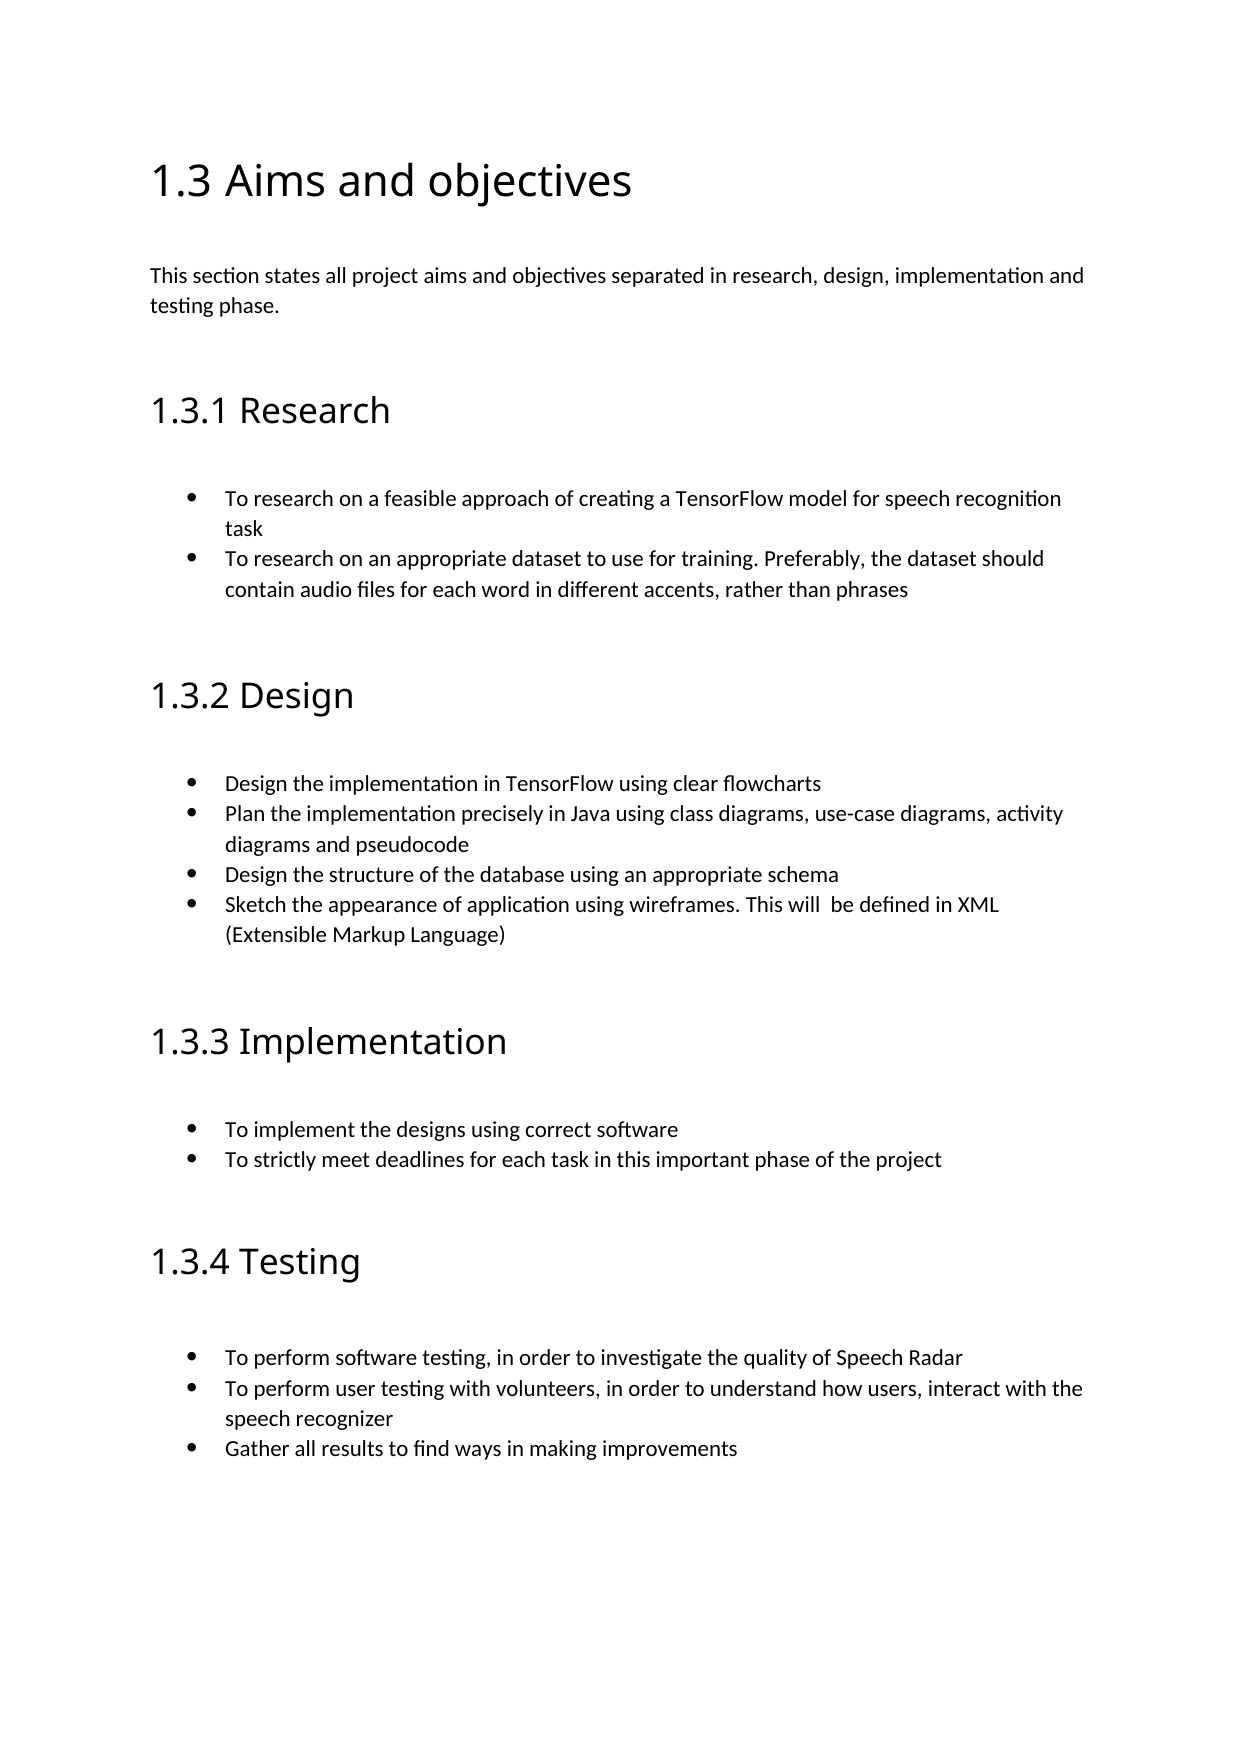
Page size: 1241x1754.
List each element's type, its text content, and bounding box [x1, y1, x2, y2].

text To implement the designs using correct software [187, 1115, 1090, 1143]
text To perform user testing with volunteers, in order to understand how users, interact with the speech recognizer [187, 1374, 1090, 1432]
text Design the structure of the database using an appropriate schema [187, 860, 1090, 888]
text To research on an appropriate dataset to use for training. Preferably, the dataset should contain audio files for each word in different accents, rather than phrases [187, 544, 1090, 603]
text Gather all results to find ways in making improvements [187, 1434, 1090, 1462]
text Design the implementation in TensorFlow using clear flowcharts [187, 769, 1090, 797]
subtitle Aims and objectives [150, 150, 1090, 209]
text To research on a feasible approach of creating a TensorFlow model for speech recognition task [187, 484, 1090, 542]
subtitle Research [150, 385, 1090, 433]
subtitle Testing [150, 1236, 1090, 1284]
subtitle Design [150, 670, 1090, 719]
text To strictly meet deadlines for each task in this important phase of the project [187, 1145, 1090, 1173]
text This section states all project aims and objectives separated in research, design, implementation and testing phase. [150, 261, 1090, 319]
text Sketch the appearance of application using wireframes. This will be defined in XML (Extensible Markup Language) [187, 890, 1090, 948]
text Plan the implementation precisely in Java using class diagrams, use-case diagrams, activity diagrams and pseudocode [187, 799, 1090, 858]
subtitle Implementation [150, 1016, 1090, 1064]
text To perform software testing, in order to investigate the quality of Speech Radar [187, 1343, 1090, 1372]
